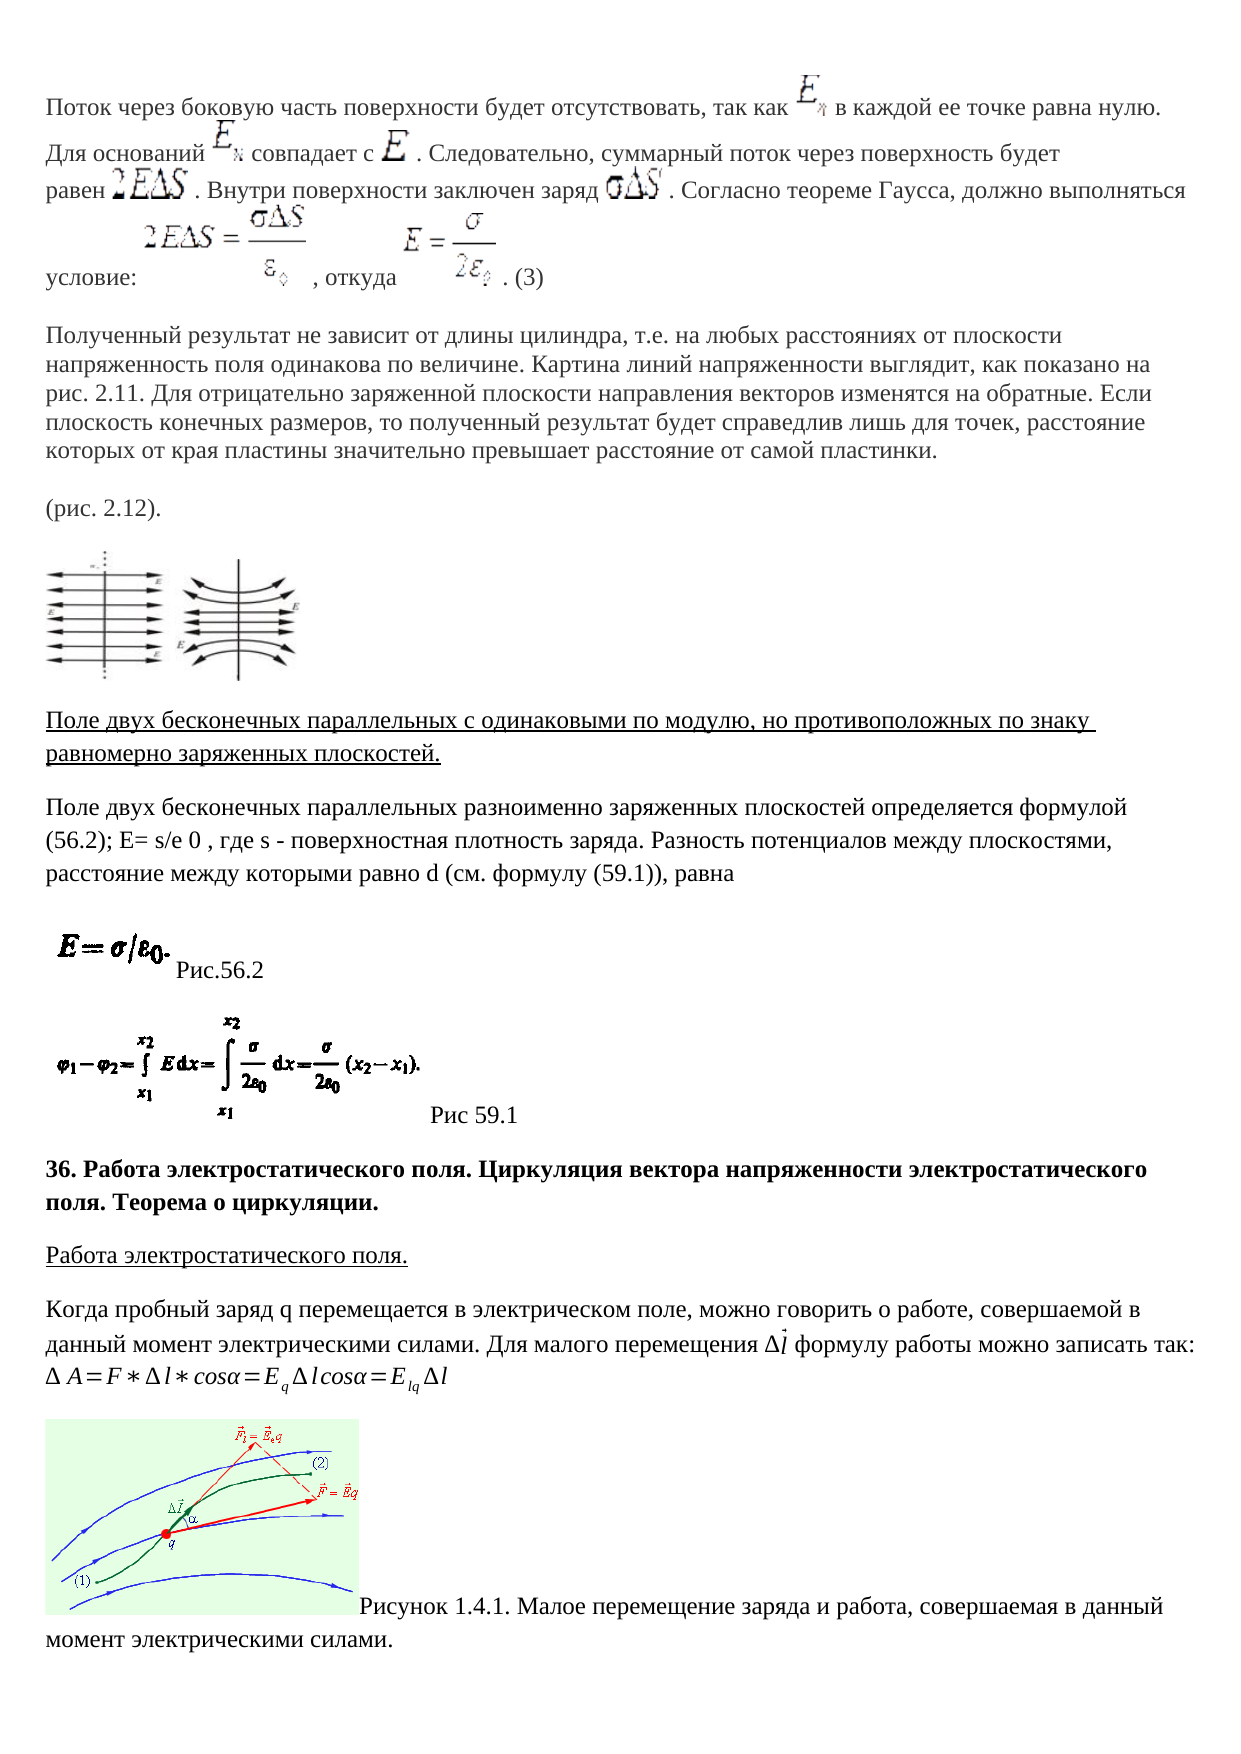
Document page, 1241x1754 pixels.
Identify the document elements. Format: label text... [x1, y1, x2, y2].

picture [402, 213, 496, 286]
picture [45, 1419, 359, 1615]
picture [380, 130, 410, 161]
text Когда пробный заряд q перемещается в электрическом поле, можно говорить о работе, совершаемой в данный момент электрическими силами. Для малого перемещения ∆ формулу работы можно записать так: [45, 1294, 1197, 1394]
text Рисунок 1.4.1. Малое перемещение заряда и работа, совершаемая в данный момент электрическими силами. [45, 1419, 1197, 1653]
picture [605, 166, 663, 199]
picture [45, 1009, 430, 1124]
text (рис. 2.12). [45, 493, 1197, 522]
picture [795, 75, 829, 116]
picture [45, 551, 300, 681]
text Полученный результат не зависит от длины цилиндра, т.е. на любых расстояниях от плоскости напряженность поля одинакова по величине. Картина линий напряженности выглядит, как показано на рис. 2.11. Для отрицательно заряженной плоскости направления векторов изменятся на обратные. Если плоскость конечных размеров, то полученный результат будет справедлив лишь для точек, расстояние которых от края пластины значительно превышает расстояние от самой пластинки. [45, 320, 1197, 464]
text Поле двух бесконечных параллельных с одинаковыми по модулю, но противоположных по знаку равномерно заряженных плоскостей. [45, 705, 1197, 767]
picture [45, 912, 176, 979]
picture [211, 120, 245, 161]
picture [111, 166, 188, 199]
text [45, 75, 1197, 291]
text Рис.56.2 [45, 912, 1197, 984]
text Работа электростатического поля. [45, 1241, 1197, 1269]
picture [143, 203, 306, 286]
text 36. Работа электростатического поля. Циркуляция вектора напряженности электростатического поля. Теорема о циркуляции. [45, 1154, 1197, 1216]
text Поле двух бесконечных параллельных разноименно заряженных плоскостей определяется формулой (56.2); Е= s/e 0 , где s - поверхностная плотность заряда. Разность потенциалов между плоскостями, расстояние между которыми равно d (см. формулу (59.1)), равна [45, 792, 1197, 887]
